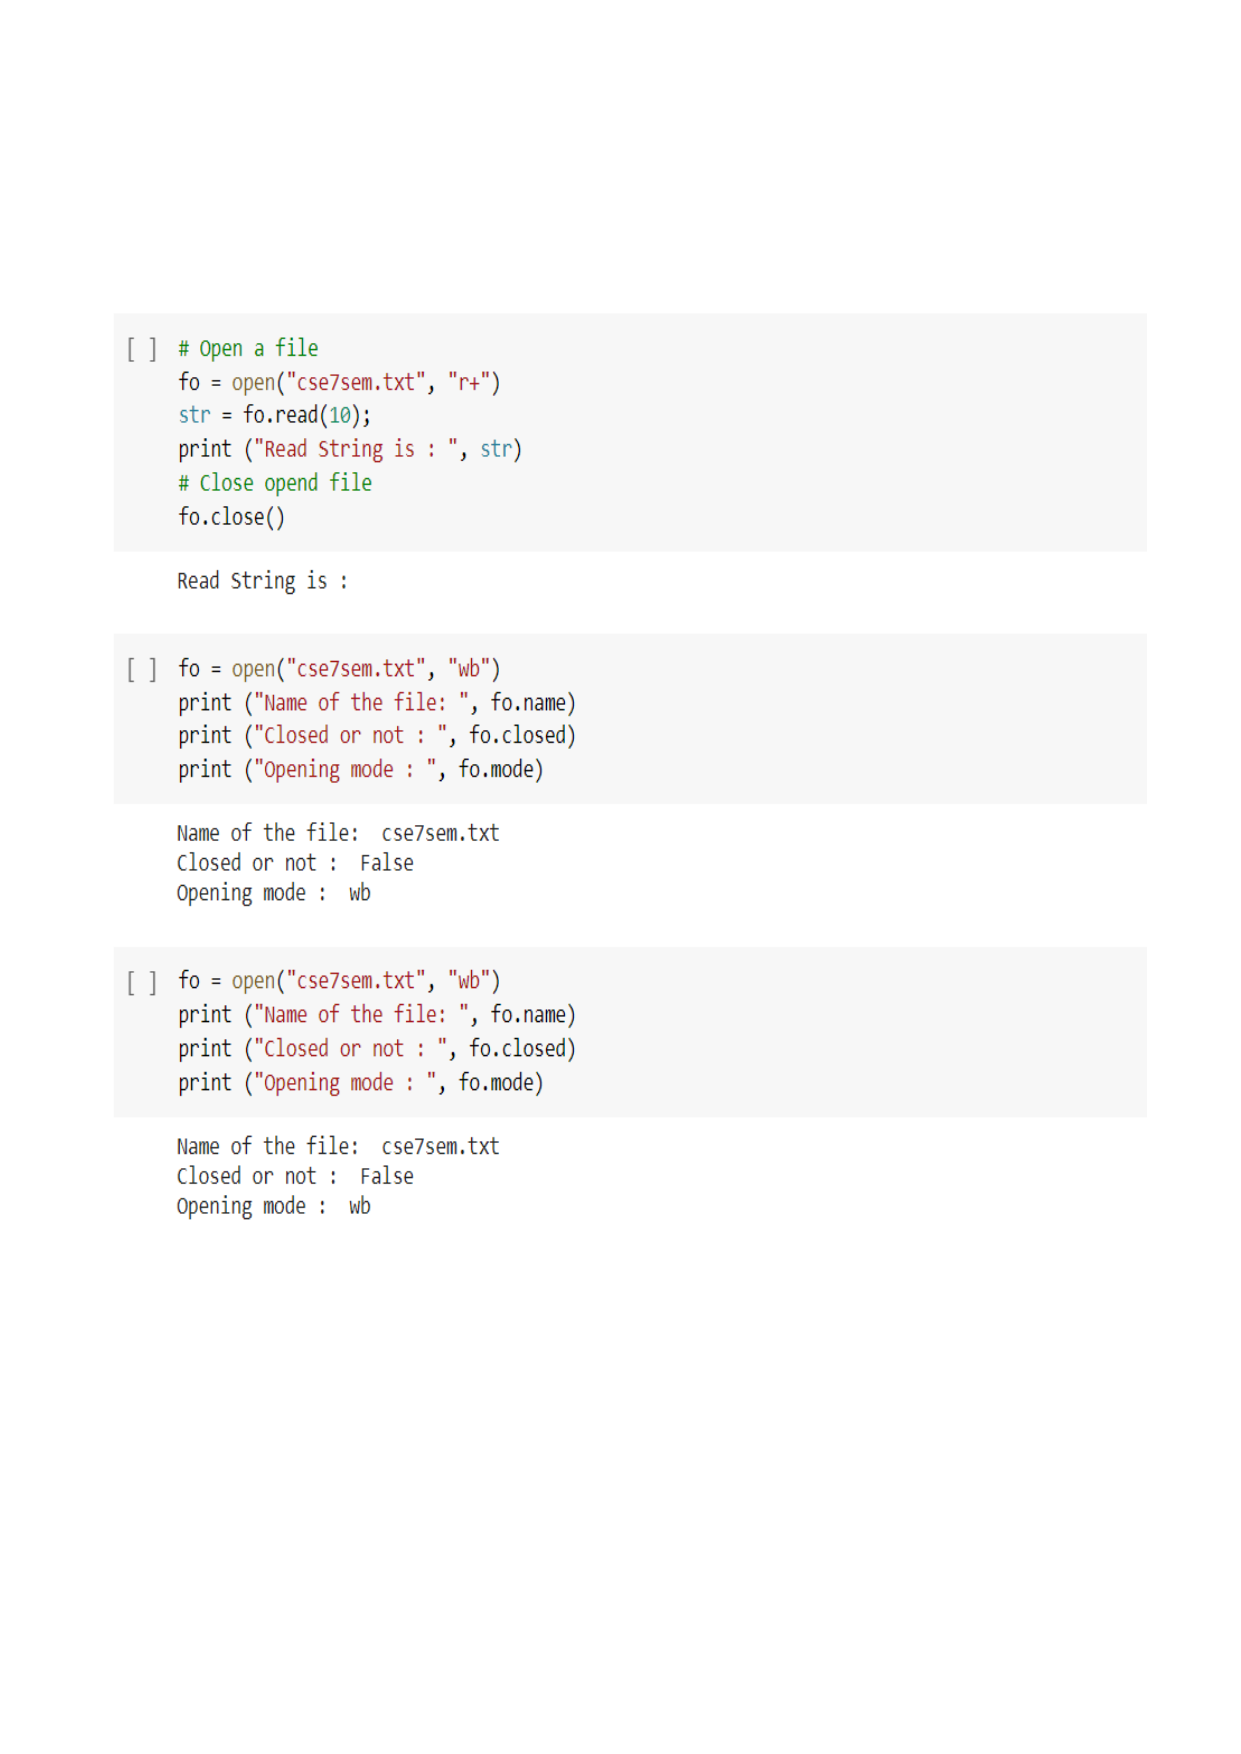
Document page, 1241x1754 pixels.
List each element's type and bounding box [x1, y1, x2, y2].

picture [90, 300, 1150, 1261]
